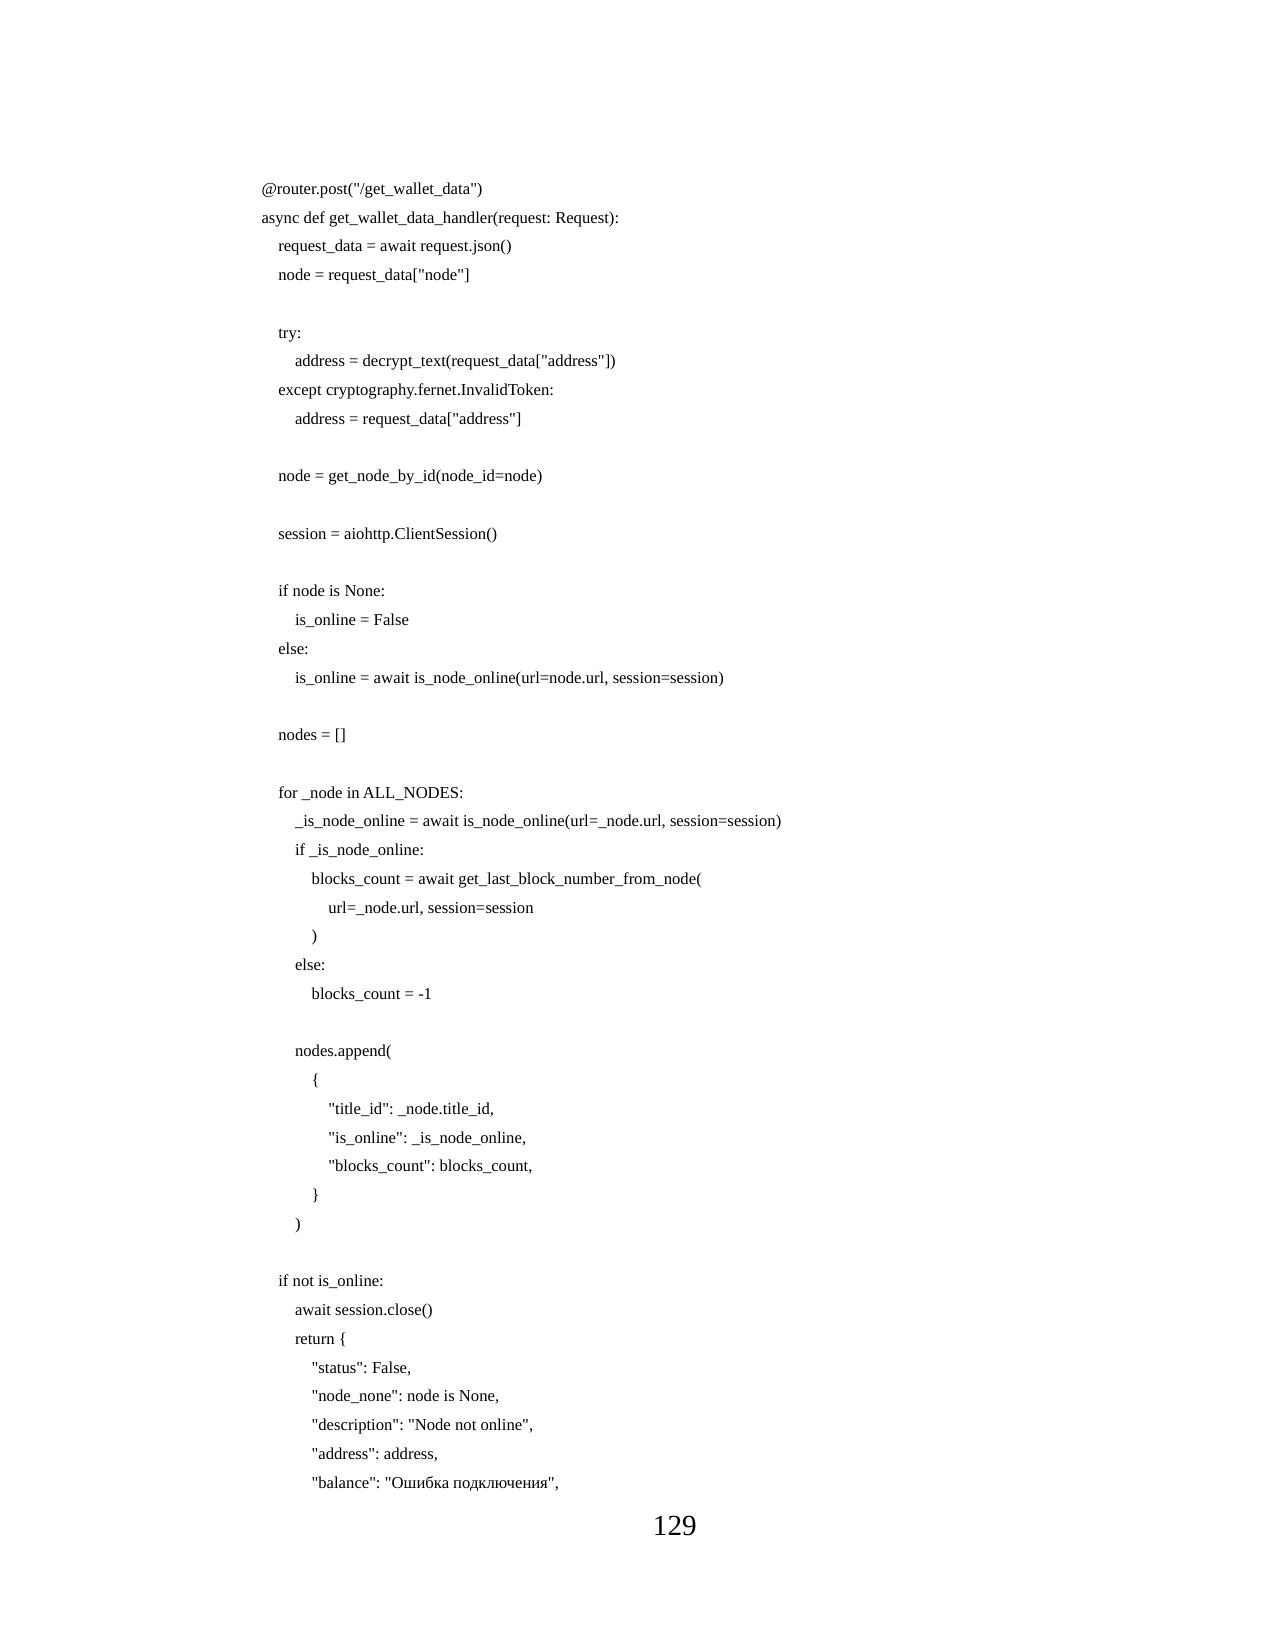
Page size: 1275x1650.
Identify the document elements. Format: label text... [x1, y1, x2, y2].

list else: [261, 955, 1125, 974]
list } [261, 1185, 1125, 1204]
list else: [261, 639, 1125, 658]
list for _node in ALL_NODES: [261, 782, 1125, 802]
list async def get_wallet_data_handler(request: Request): [261, 207, 1125, 227]
list url=_node.url, session=session [261, 897, 1125, 917]
list nodes.append( [261, 1041, 1125, 1060]
list "node_none": node is None, [261, 1386, 1125, 1405]
list except cryptography.fernet.InvalidToken: [261, 380, 1125, 399]
list node = get_node_by_id(node_id=node) [261, 466, 1125, 485]
list blocks_count = -1 [261, 984, 1125, 1003]
list _is_node_online = await is_node_online(url=_node.url, session=session) [261, 811, 1125, 830]
list address = request_data["address"] [261, 409, 1125, 428]
list if _is_node_online: [261, 840, 1125, 859]
list ) [261, 926, 1125, 945]
list request_data = await request.json() [261, 236, 1125, 255]
list try: [261, 322, 1125, 342]
list { [261, 1070, 1125, 1089]
list node = request_data["node"] [261, 265, 1125, 284]
list is_online = False [261, 610, 1125, 629]
list if node is None: [261, 581, 1125, 600]
list "address": address, [261, 1444, 1125, 1463]
list blocks_count = await get_last_block_number_from_node( [261, 869, 1125, 888]
list return { [261, 1329, 1125, 1348]
list "description": "Node not online", [261, 1415, 1125, 1434]
list @router.post("/get_wallet_data") [261, 179, 1125, 198]
list await session.close() [261, 1300, 1125, 1319]
list "balance": "Ошибка подключения", [261, 1472, 1125, 1492]
list address = decrypt_text(request_data["address"]) [261, 351, 1125, 370]
list "status": False, [261, 1357, 1125, 1377]
list "title_id": _node.title_id, [261, 1099, 1125, 1118]
list ) [261, 1214, 1125, 1233]
list "blocks_count": blocks_count, [261, 1156, 1125, 1175]
list session = aiohttp.ClientSession() [261, 524, 1125, 543]
list "is_online": _is_node_online, [261, 1127, 1125, 1147]
list is_online = await is_node_online(url=node.url, session=session) [261, 667, 1125, 687]
list nodes = [] [261, 725, 1125, 744]
list if not is_online: [261, 1271, 1125, 1290]
